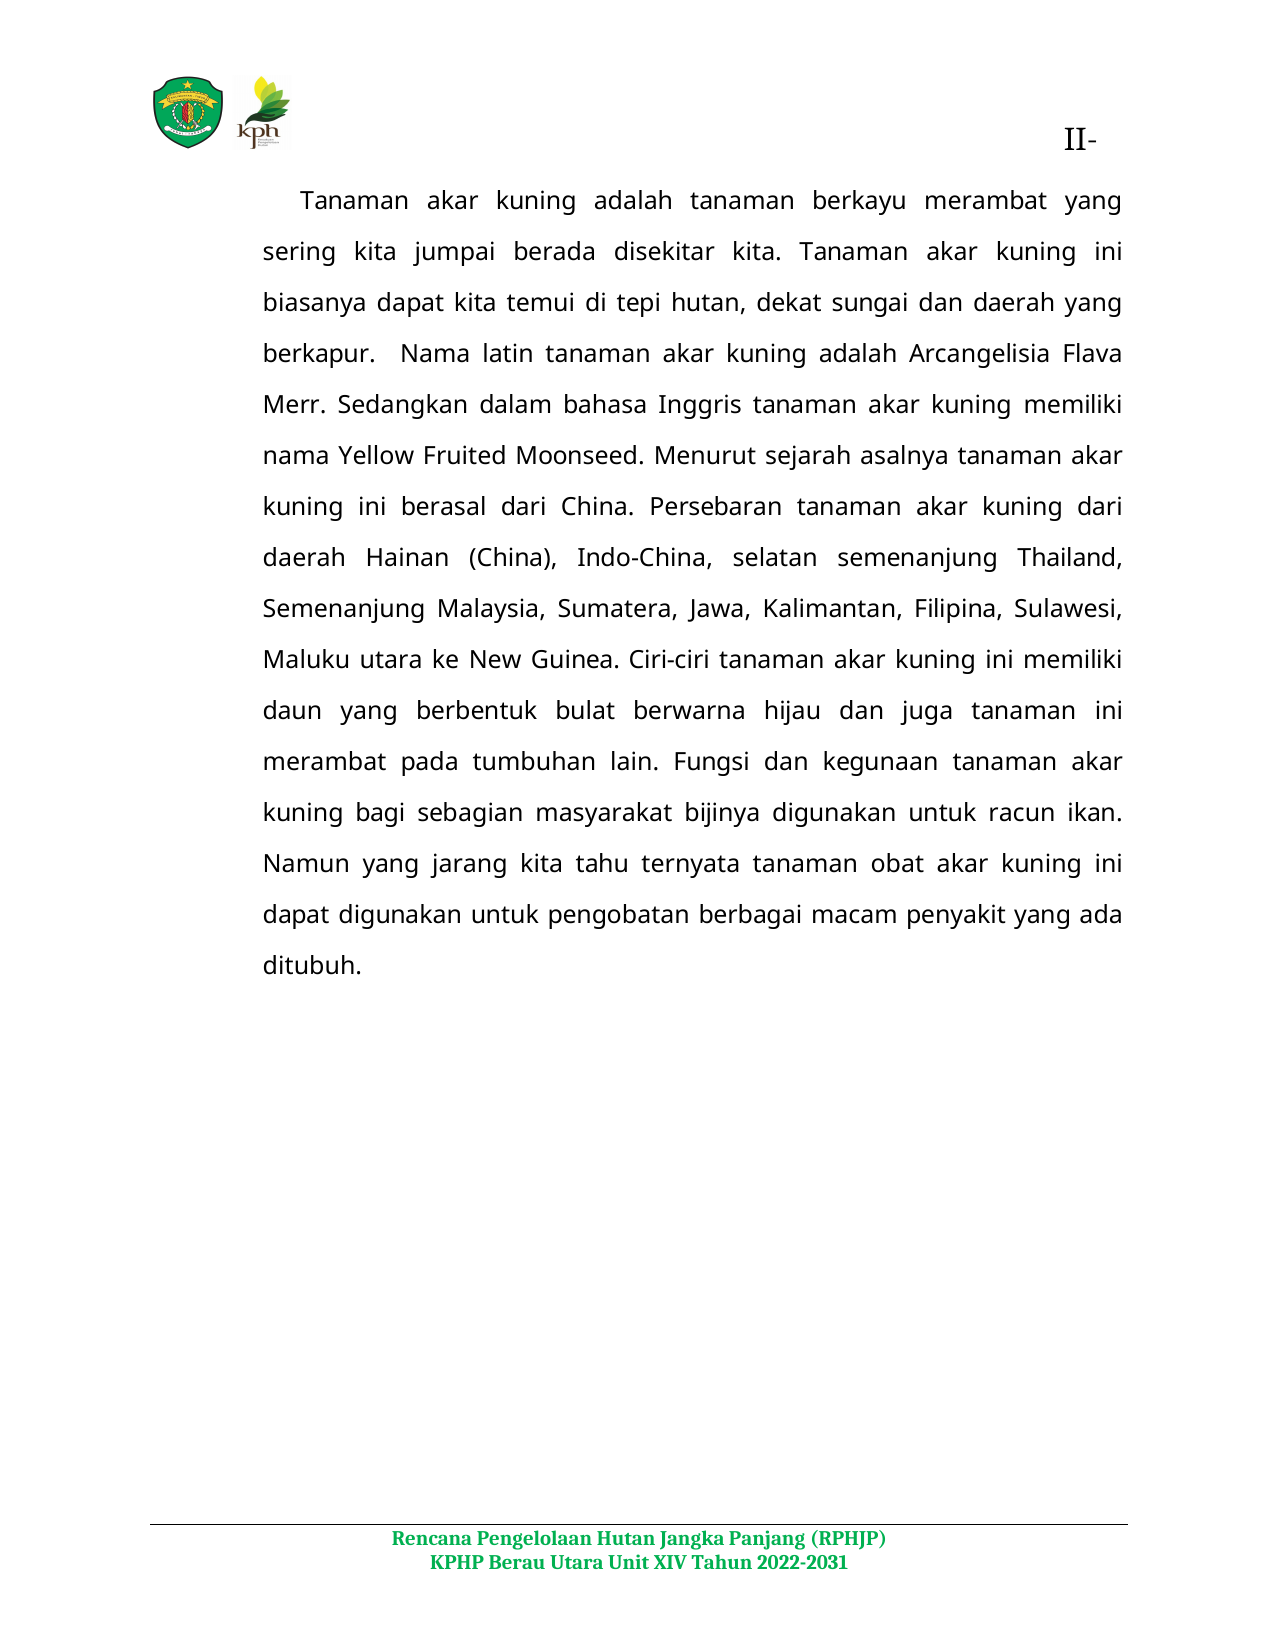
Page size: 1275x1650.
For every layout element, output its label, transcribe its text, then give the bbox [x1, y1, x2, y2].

picture [150, 75, 226, 151]
text Tanaman akar kuning adalah tanaman berkayu merambat yang sering kita jumpai berada disekitar kita. Tanaman akar kuning ini biasanya dapat kita temui di tepi hutan, dekat sungai dan daerah yang berkapur. Nama latin tanaman akar kuning adalah Arcangelisia Flava Merr. Sedangkan dalam bahasa Inggris tanaman akar kuning memiliki nama Yellow Fruited Moonseed. Menurut sejarah asalnya tanaman akar kuning ini berasal dari China. Persebaran tanaman akar kuning dari daerah Hainan (China), Indo-China, selatan semenanjung Thailand, Semenanjung Malaysia, Sumatera, Jawa, Kalimantan, Filipina, Sulawesi, Maluku utara ke New Guinea. Ciri-ciri tanaman akar kuning ini memiliki daun yang berbentuk bulat berwarna hijau dan juga tanaman ini merambat pada tumbuhan lain. Fungsi dan kegunaan tanaman akar kuning bagi sebagian masyarakat bijinya digunakan untuk racun ikan. Namun yang jarang kita tahu ternyata tanaman obat akar kuning ini dapat digunakan untuk pengobatan berbagai macam penyakit yang ada ditubuh. [262, 182, 1123, 982]
picture [232, 75, 292, 150]
